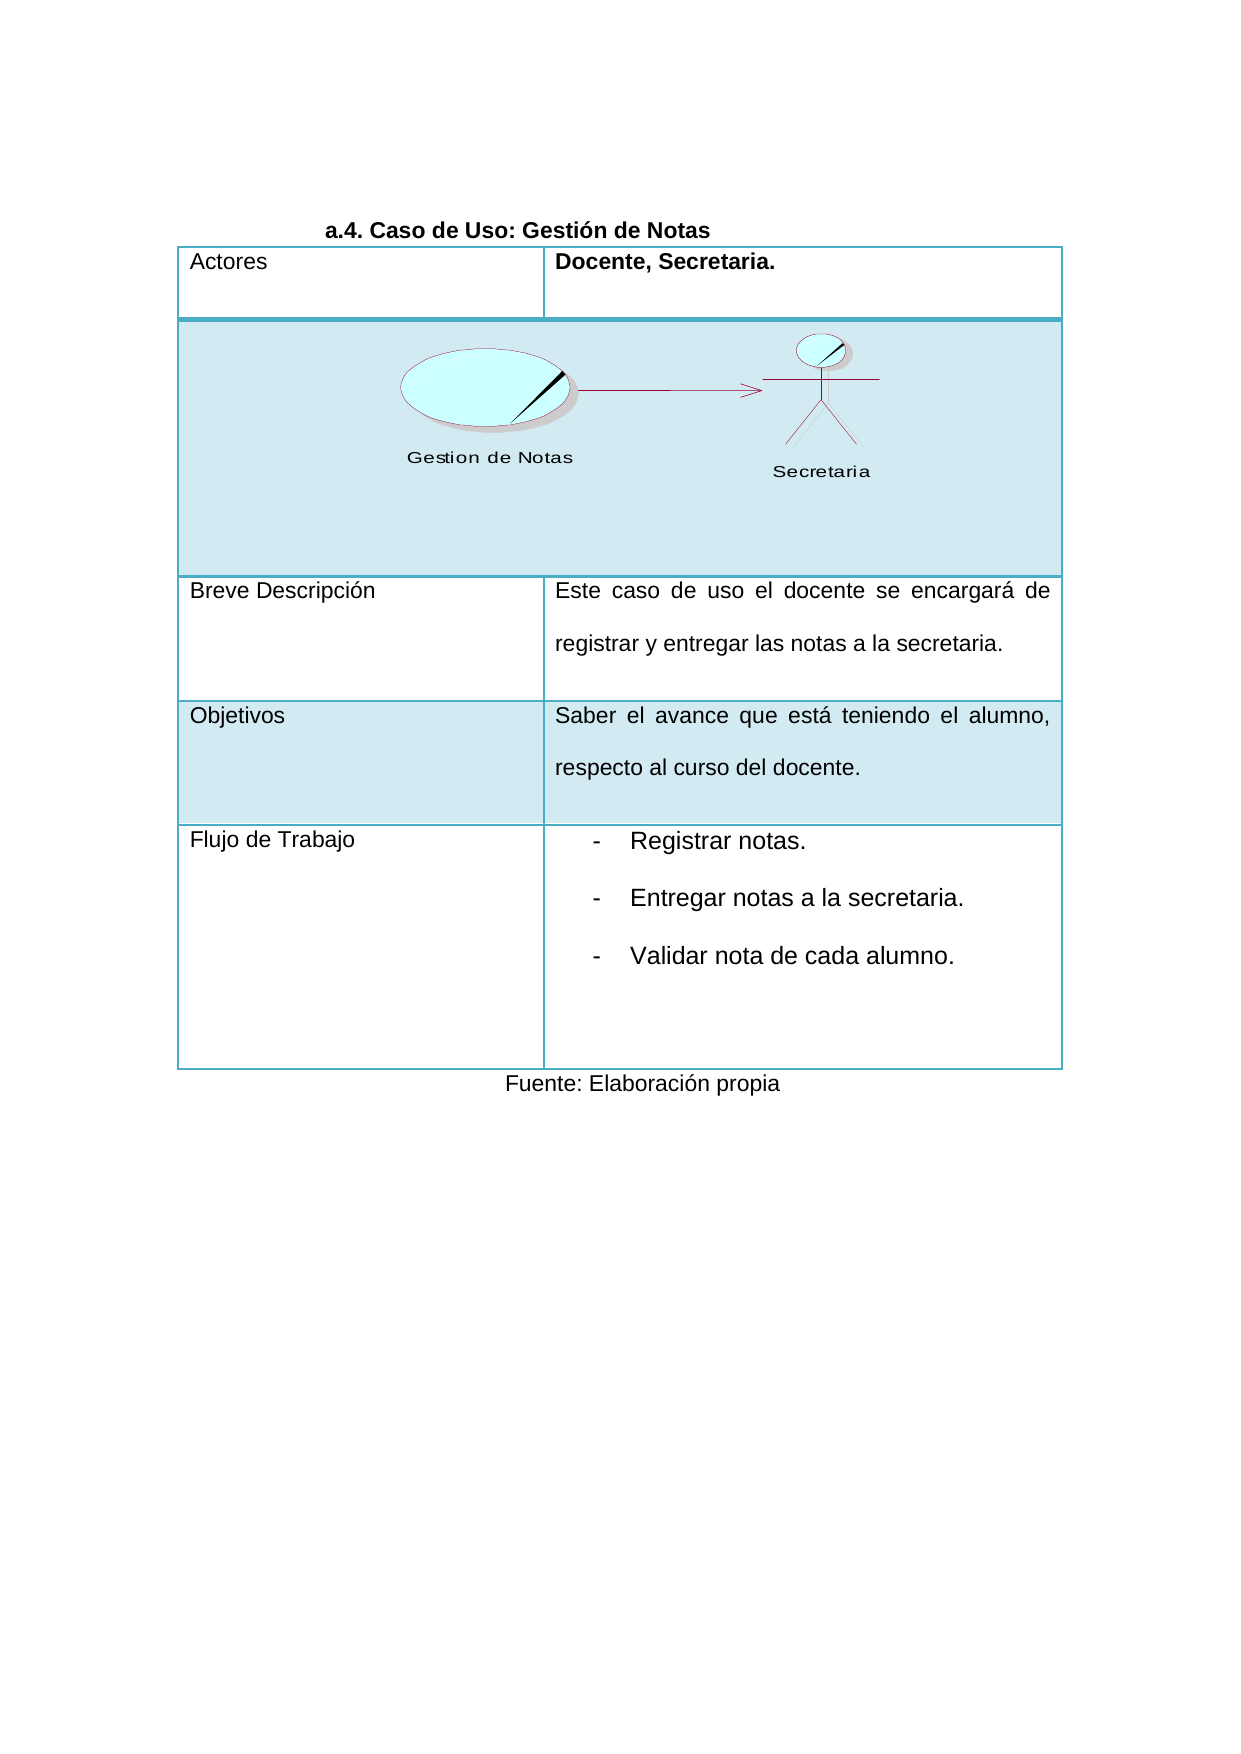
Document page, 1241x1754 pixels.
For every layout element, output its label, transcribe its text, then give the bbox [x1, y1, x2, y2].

subtitle a.4. Caso de Uso: Gestión de Notas [251, 217, 1063, 243]
table_cell Breve Descripción [179, 578, 543, 699]
table_cell Flujo de Trabajo [179, 826, 543, 1067]
table_header Actores [179, 248, 543, 317]
table_cell Saber el avance que está teniendo el alumno, respecto al curso del docente. [545, 702, 1061, 823]
text Fuente: Elaboración propia [222, 1070, 1063, 1096]
table_cell Objetivos [179, 702, 543, 823]
table_cell Registrar notas. Entregar notas a la secretaria. Validar nota de cada alumno. [545, 826, 1061, 1067]
table_header Docente, Secretaria. [545, 248, 1061, 317]
table_cell [179, 322, 1061, 575]
table_cell Este caso de uso el docente se encargará de registrar y entregar las notas a la secretaria. [545, 578, 1061, 699]
